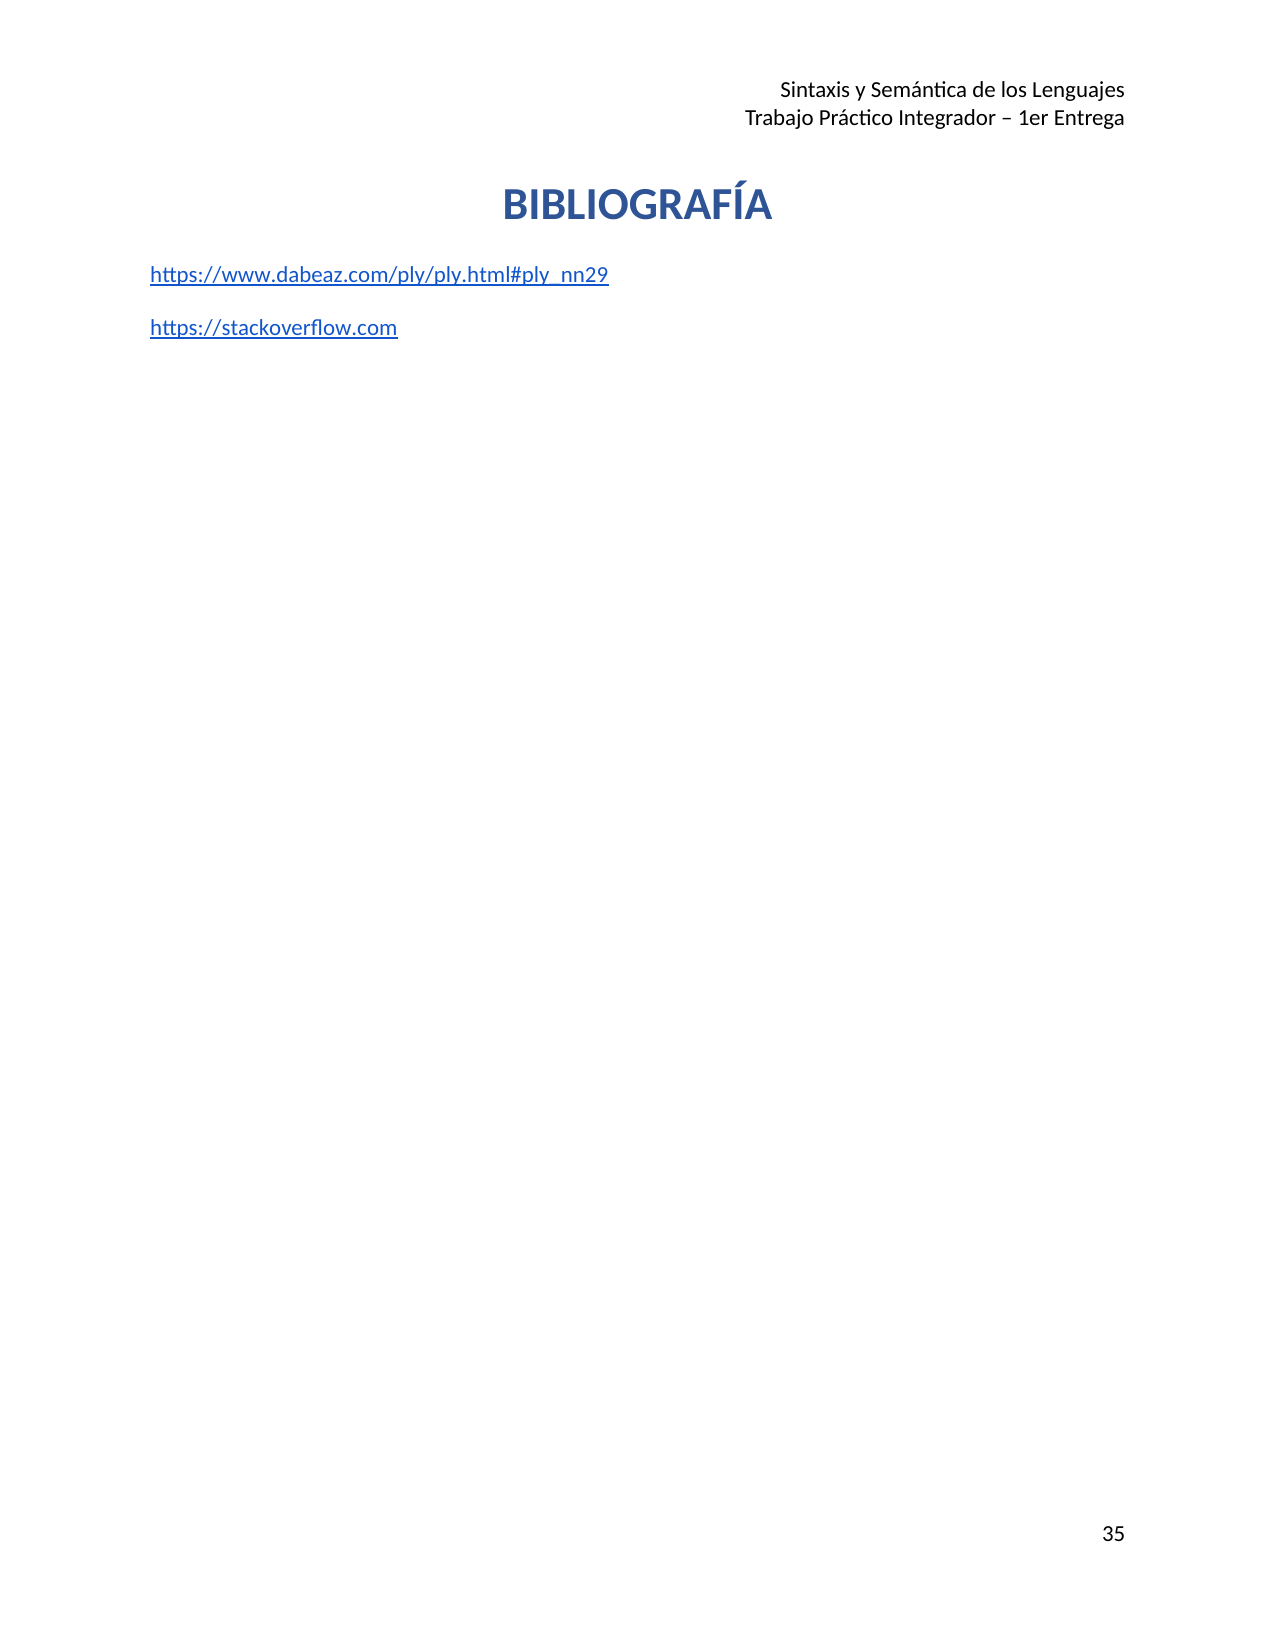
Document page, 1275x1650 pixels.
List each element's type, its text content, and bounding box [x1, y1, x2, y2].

text https://www.dabeaz.com/ply/ply.html#ply_nn29 [150, 260, 1125, 288]
text https://stackoverflow.com [150, 313, 1125, 341]
subtitle BIBLIOGRAFÍA [150, 175, 1125, 231]
